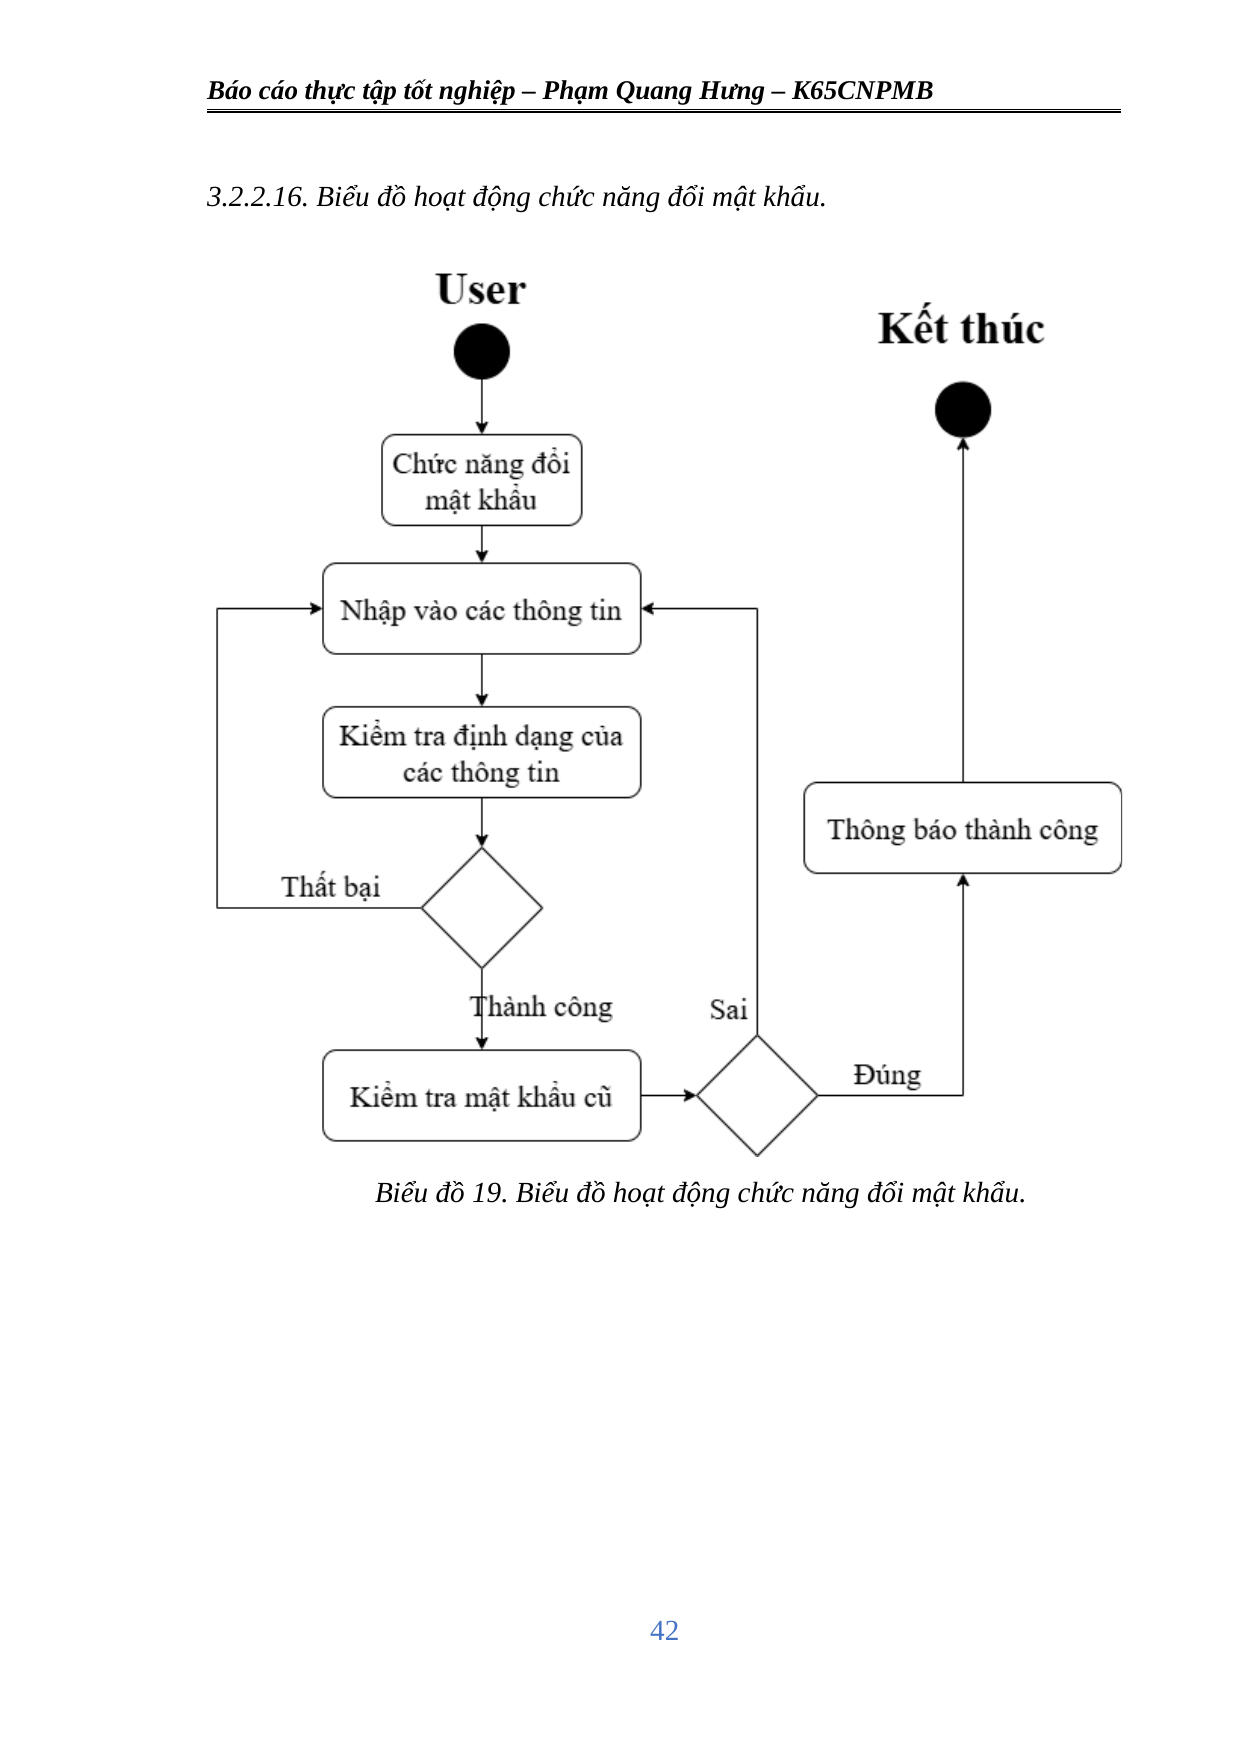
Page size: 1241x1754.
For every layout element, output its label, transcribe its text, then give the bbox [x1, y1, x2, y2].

picture [206, 227, 1123, 1157]
subtitle Biểu đồ 19. Biểu đồ hoạt động chức năng đổi mật khẩu. [282, 1175, 1122, 1208]
subtitle 3.2.2.16. Biểu đồ hoạt động chức năng đổi mật khẩu. [207, 179, 1122, 213]
